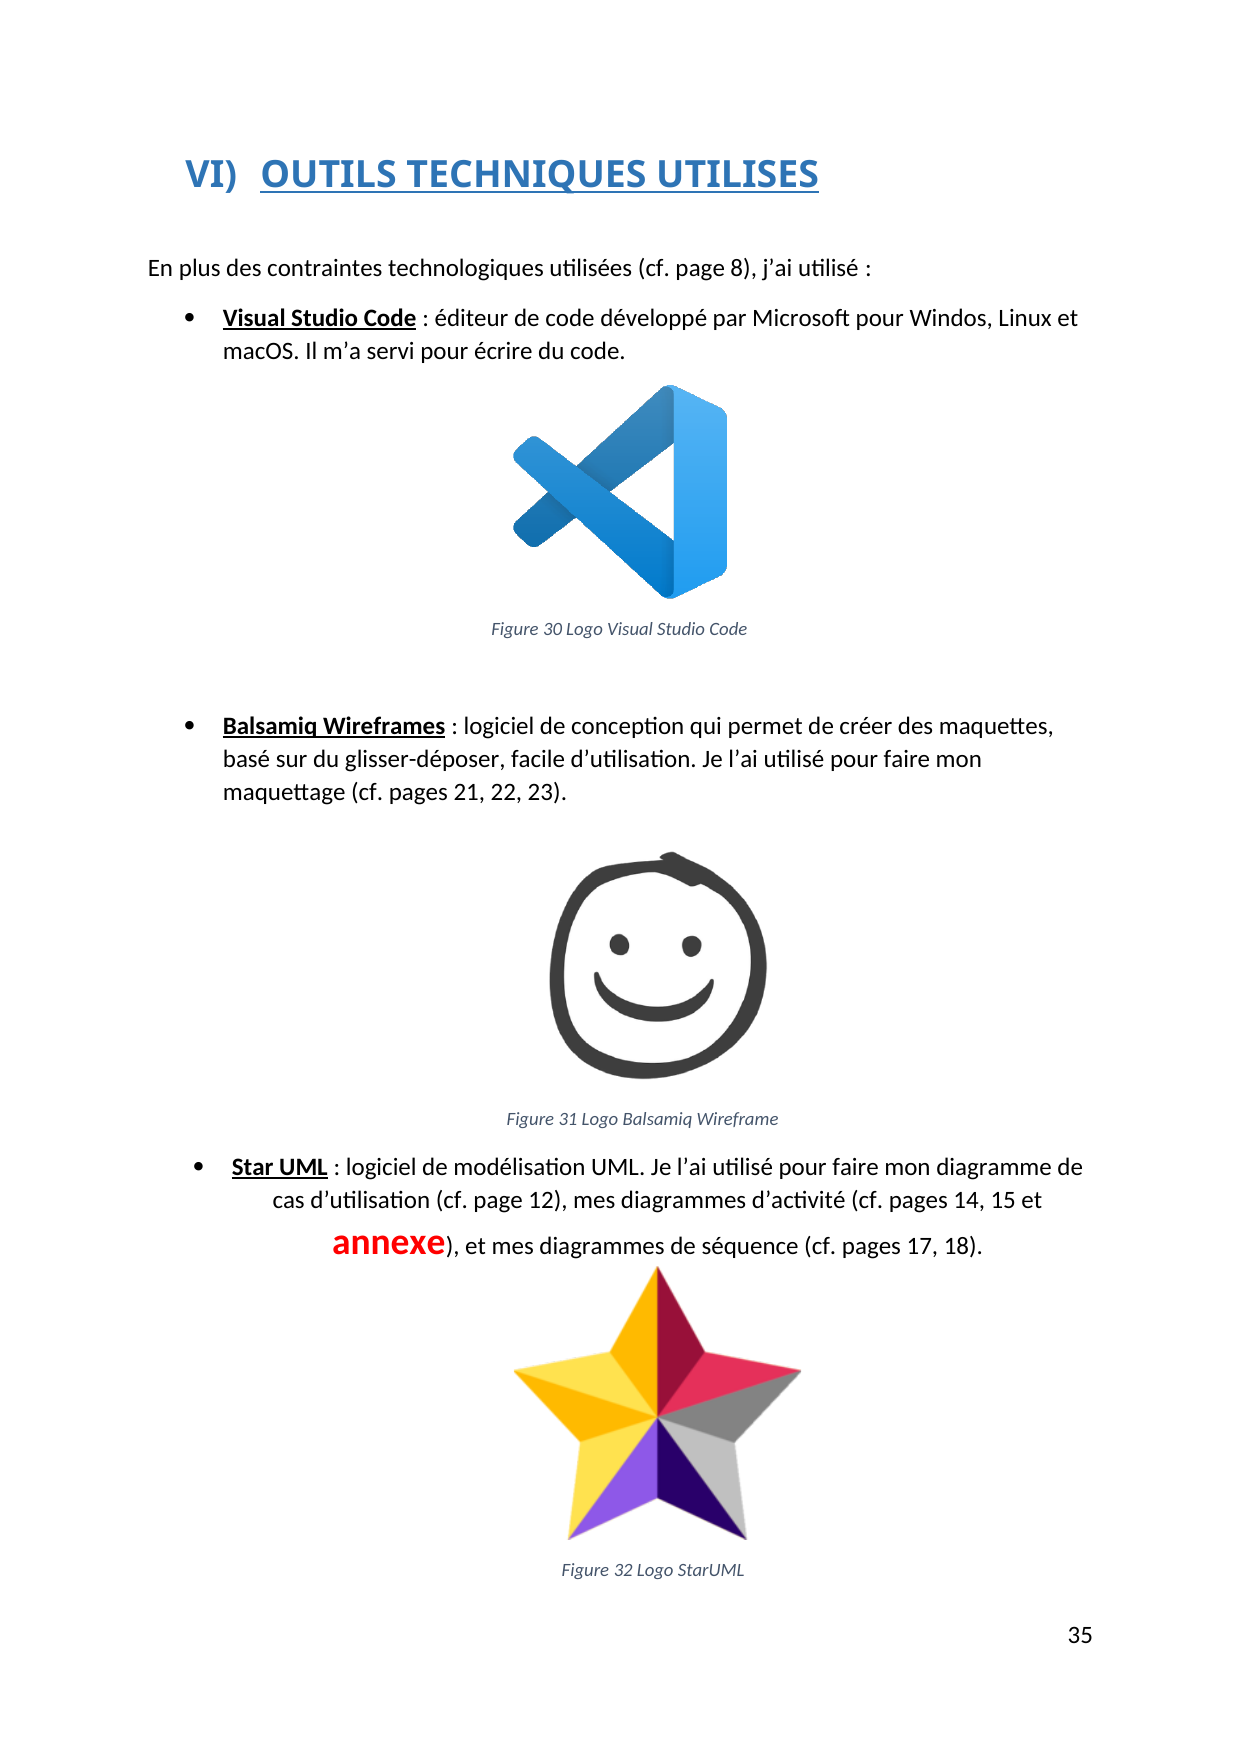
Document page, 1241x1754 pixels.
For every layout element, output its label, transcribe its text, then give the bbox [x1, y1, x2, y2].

picture [513, 1266, 802, 1540]
subtitle OUTILS TECHNIQUES UTILISES [185, 148, 1093, 199]
picture [534, 842, 781, 1088]
list Star UML : logiciel de modélisation UML. Je l’ai utilisé pour faire mon diagramme de cas d’utilisation (cf. page 12), mes diagrammes d’activité (cf. pages 14, 15 et annexe), et mes diagrammes de séquence (cf. pages 17, 18). [185, 1151, 1093, 1539]
list Balsamiq Wireframes : logiciel de conception qui permet de créer des maquettes, basé sur du glisser-déposer, facile d’utilisation. Je l’ai utilisé pour faire mon maquettage (cf. pages 21, 22, 23). [185, 711, 1093, 807]
picture [513, 384, 727, 599]
list Visual Studio Code : éditeur de code développé par Microsoft pour Windos, Linux et macOS. Il m’a servi pour écrire du code. [185, 302, 1093, 365]
text En plus des contraintes technologiques utilisées (cf. page 8), j’ai utilisé : [148, 252, 1093, 283]
